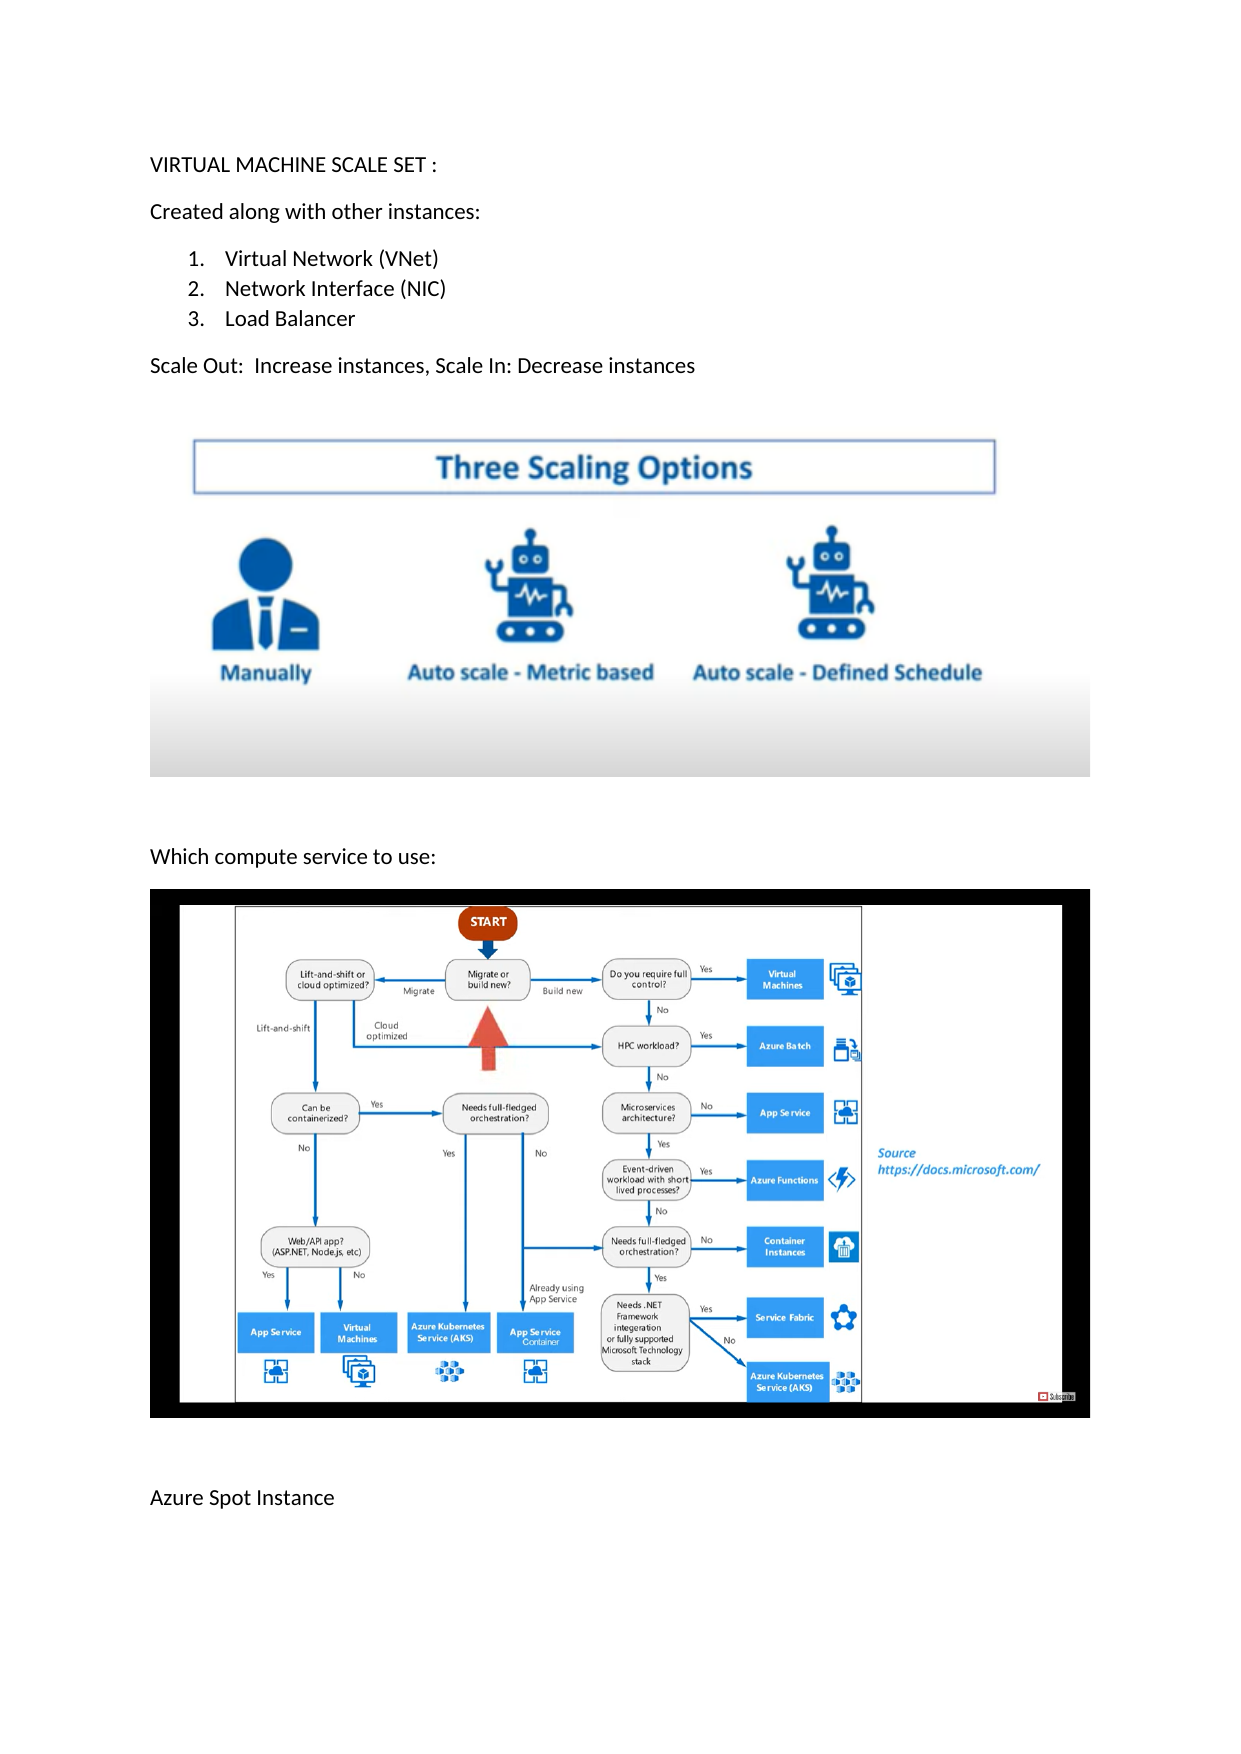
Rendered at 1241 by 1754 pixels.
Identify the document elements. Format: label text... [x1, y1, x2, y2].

text VIRTUAL MACHINE SCALE SET : [150, 150, 1090, 178]
text Which compute service to use: [150, 842, 1090, 870]
text Created along with other instances: [150, 197, 1090, 225]
picture [150, 889, 1091, 1418]
picture [150, 397, 1091, 777]
list Network Interface (NIC) [187, 274, 1090, 302]
text Azure Spot Instance [150, 1483, 1090, 1511]
text Scale Out: Increase instances, Scale In: Decrease instances [150, 351, 1090, 379]
list Load Balancer [187, 304, 1090, 332]
list Virtual Network (VNet) [187, 244, 1090, 272]
